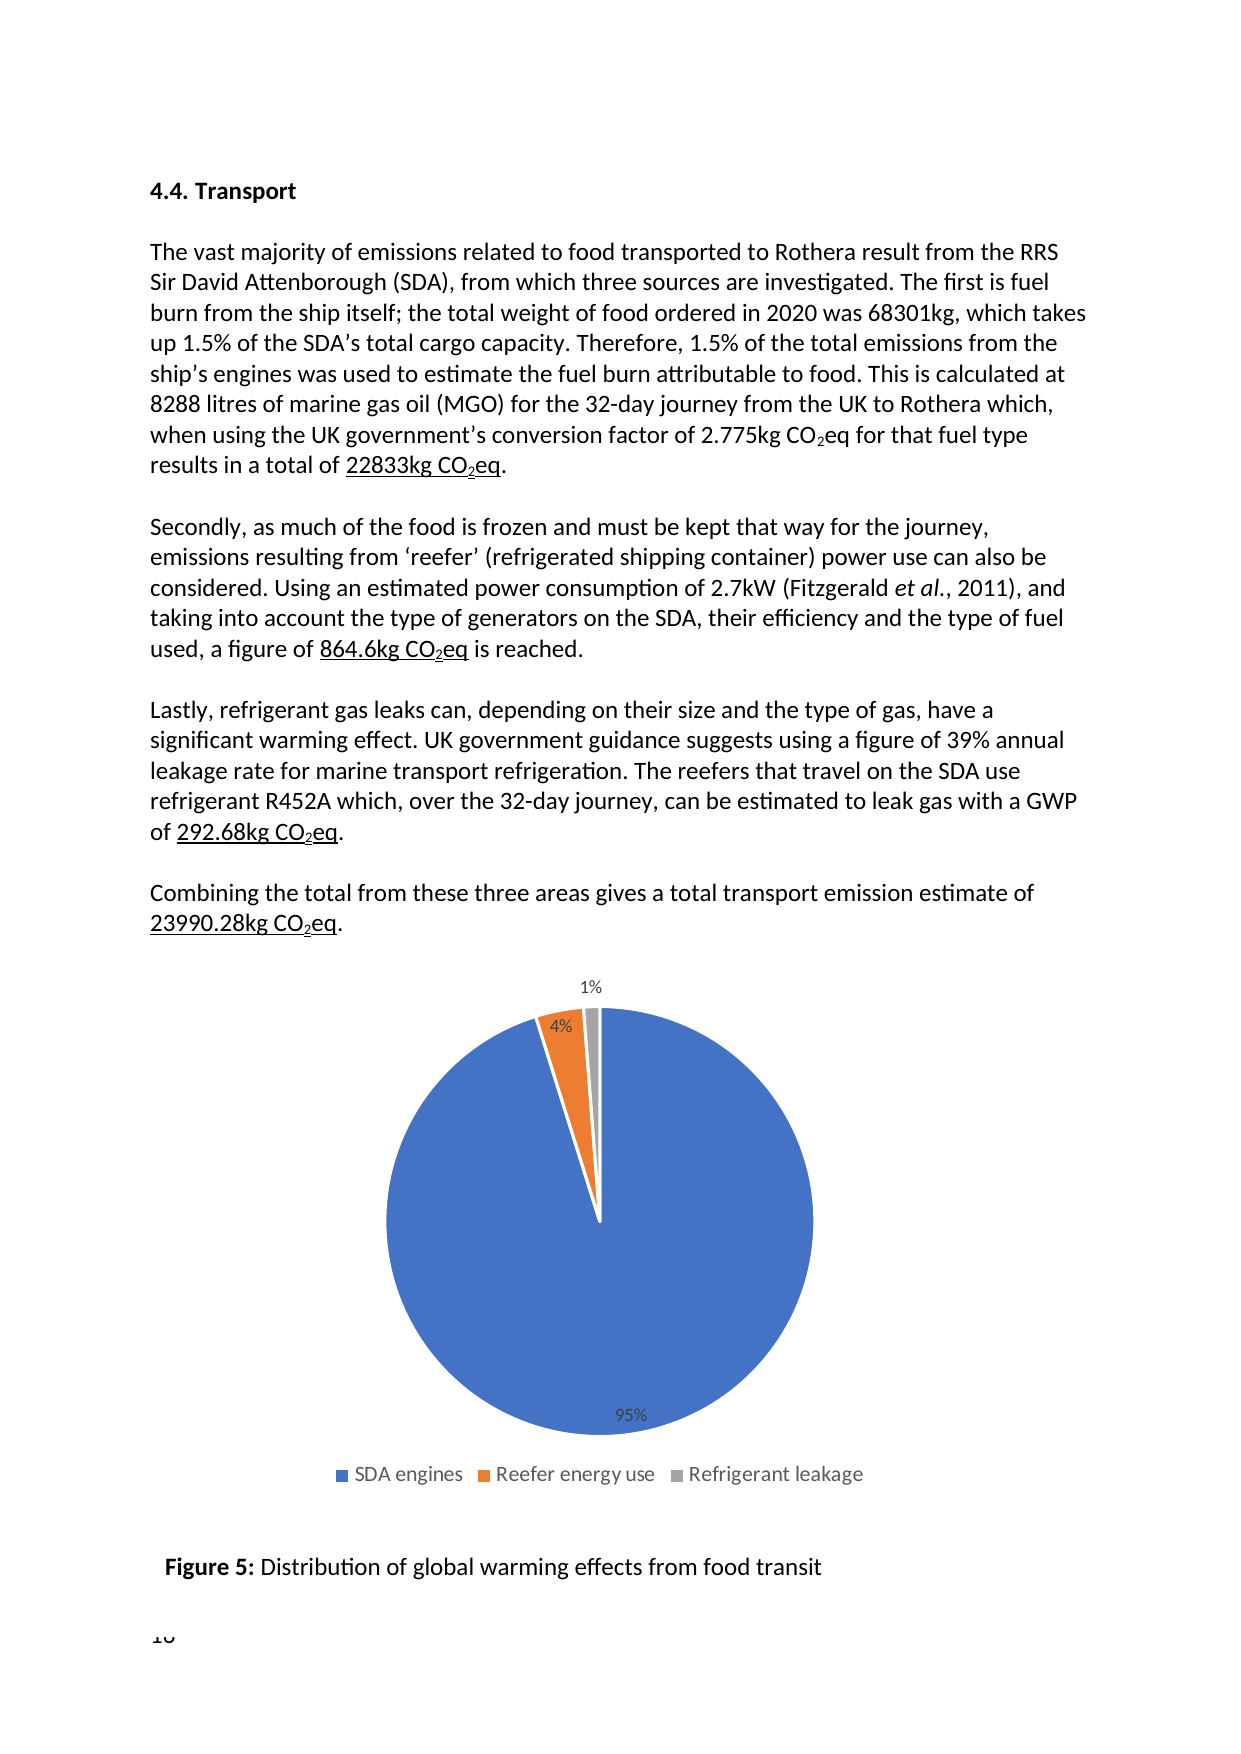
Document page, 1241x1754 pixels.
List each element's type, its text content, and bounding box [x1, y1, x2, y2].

text Lastly, refrigerant gas leaks can, depending on their size and the type of gas, have a significant warming effect. UK government guidance suggests using a figure of 39% annual leakage rate for marine transport refrigeration. The reefers that travel on the SDA use refrigerant R452A which, over the 32-day journey, can be estimated to leak gas with a GWP of 292.68kg CO2eq. [150, 694, 1090, 846]
text The vast majority of emissions related to food transported to Rothera result from the RRS Sir David Attenborough (SDA), from which three sources are investigated. The first is fuel burn from the ship itself; the total weight of food ordered in 2020 was 68301kg, which takes up 1.5% of the SDA’s total cargo capacity. Therefore, 1.5% of the total emissions from the ship’s engines was used to estimate the fuel burn attributable to food. This is calculated at 8288 litres of marine gas oil (MGO) for the 32-day journey from the UK to Rothera which, when using the UK government’s conversion factor of 2.775kg CO2eq for that fuel type results in a total of 22833kg CO2eq. [150, 236, 1090, 480]
text Combining the total from these three areas gives a total transport emission estimate of 23990.28kg CO2eq. [150, 877, 1090, 938]
text Secondly, as much of the food is frozen and must be kept that way for the journey, emissions resulting from ‘reefer’ (refrigerated shipping container) power use can also be considered. Using an estimated power consumption of 2.7kW (Fitzgerald et al., 2011), and taking into account the type of generators on the SDA, their efficiency and the type of fuel used, a figure of 864.6kg CO2eq is reached. [150, 511, 1090, 663]
subtitle Transport [150, 175, 1090, 206]
